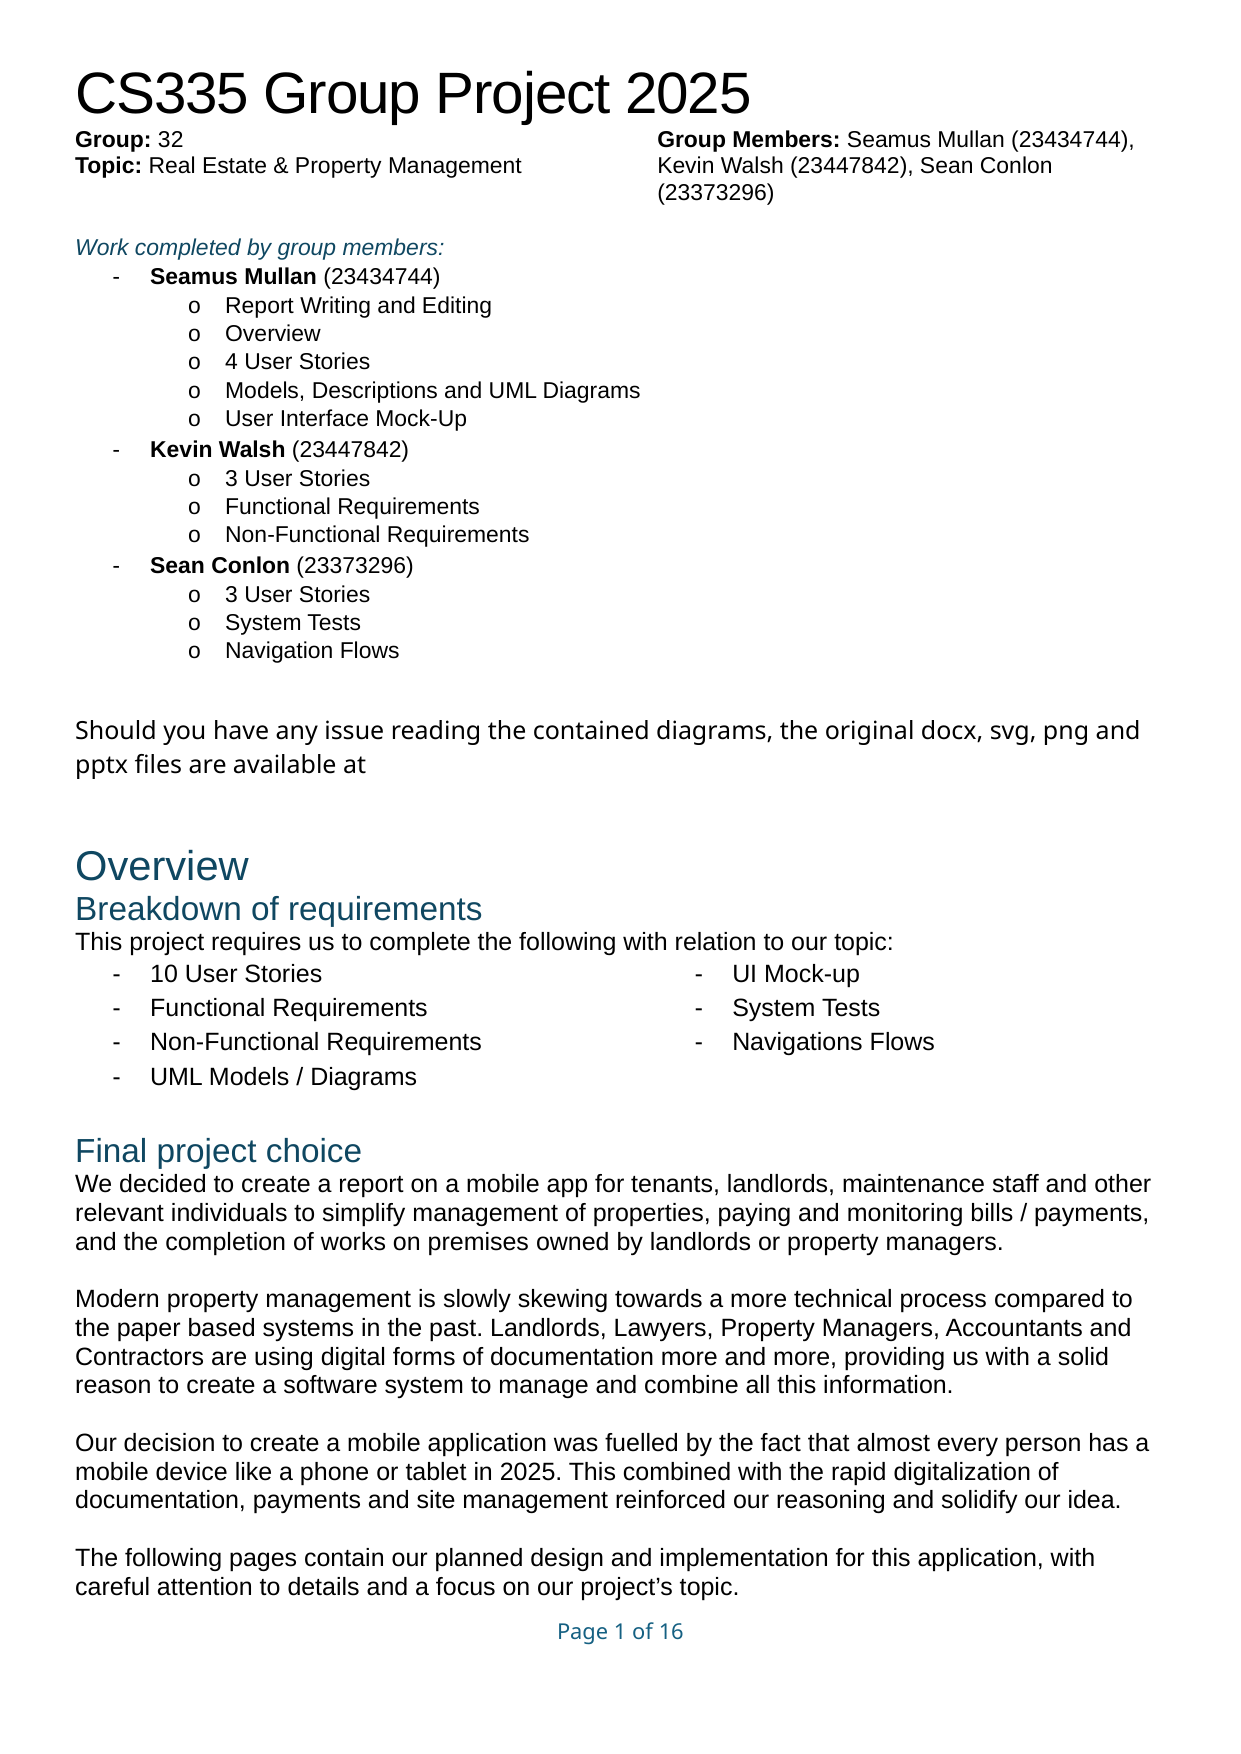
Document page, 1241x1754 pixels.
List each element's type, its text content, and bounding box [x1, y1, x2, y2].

subtitle Work completed by group members: [75, 234, 1165, 260]
subtitle Overview [75, 841, 1165, 889]
list Functional Requirements [112, 990, 583, 1024]
list System Tests [694, 990, 1165, 1024]
list System Tests [187, 609, 1165, 637]
text The following pages contain our planned design and implementation for this application, with careful attention to details and a focus on our project’s topic. [75, 1543, 1165, 1600]
list UML Models / Diagrams [112, 1058, 583, 1092]
text Topic: Real Estate & Property Management [75, 152, 583, 179]
text Our decision to create a mobile application was fuelled by the fact that almost every person has a mobile device like a phone or tablet in 2025. This combined with the rapid digitalization of documentation, payments and site management reinforced our reasoning and solidify our idea. [75, 1428, 1165, 1514]
list Seamus Mullan (23434744) [112, 260, 1165, 292]
list Report Writing and Editing [187, 292, 1165, 320]
text This project requires us to complete the following with relation to our topic: [75, 927, 1165, 956]
list UI Mock-up [694, 956, 1165, 990]
text Modern property management is slowly skewing towards a more technical process compared to the paper based systems in the past. Landlords, Lawyers, Property Managers, Accountants and Contractors are using digital forms of documentation more and more, providing us with a solid reason to create a software system to manage and combine all this information. [75, 1284, 1165, 1399]
text Should you have any issue reading the contained diagrams, the original docx, svg, png and pptx files are available at [75, 712, 1165, 780]
title CS335 Group Project 2025 [75, 59, 1165, 126]
list 3 User Stories [187, 581, 1165, 609]
list 10 User Stories [112, 956, 583, 990]
text We decided to create a report on a mobile app for tenants, landlords, maintenance staff and other relevant individuals to simplify management of properties, paying and monitoring bills / payments, and the completion of works on premises owned by landlords or property managers. [75, 1169, 1165, 1255]
text Group: 32 [75, 126, 583, 152]
subtitle Breakdown of requirements [75, 889, 1165, 927]
subtitle Final project choice [75, 1131, 1165, 1169]
list Functional Requirements [187, 493, 1165, 521]
list Overview [187, 320, 1165, 348]
list Navigation Flows [187, 637, 1165, 666]
list 4 User Stories [187, 348, 1165, 377]
list 3 User Stories [187, 464, 1165, 493]
list Sean Conlon (23373296) [112, 549, 1165, 581]
text Group Members: Seamus Mullan (23434744), Kevin Walsh (23447842), Sean Conlon (23373296) [657, 126, 1165, 205]
list Models, Descriptions and UML Diagrams [187, 377, 1165, 405]
list Non-Functional Requirements [187, 521, 1165, 549]
list Non-Functional Requirements [112, 1024, 583, 1058]
list Kevin Walsh (23447842) [112, 433, 1165, 464]
list Navigations Flows [694, 1024, 1165, 1058]
list User Interface Mock-Up [187, 405, 1165, 433]
